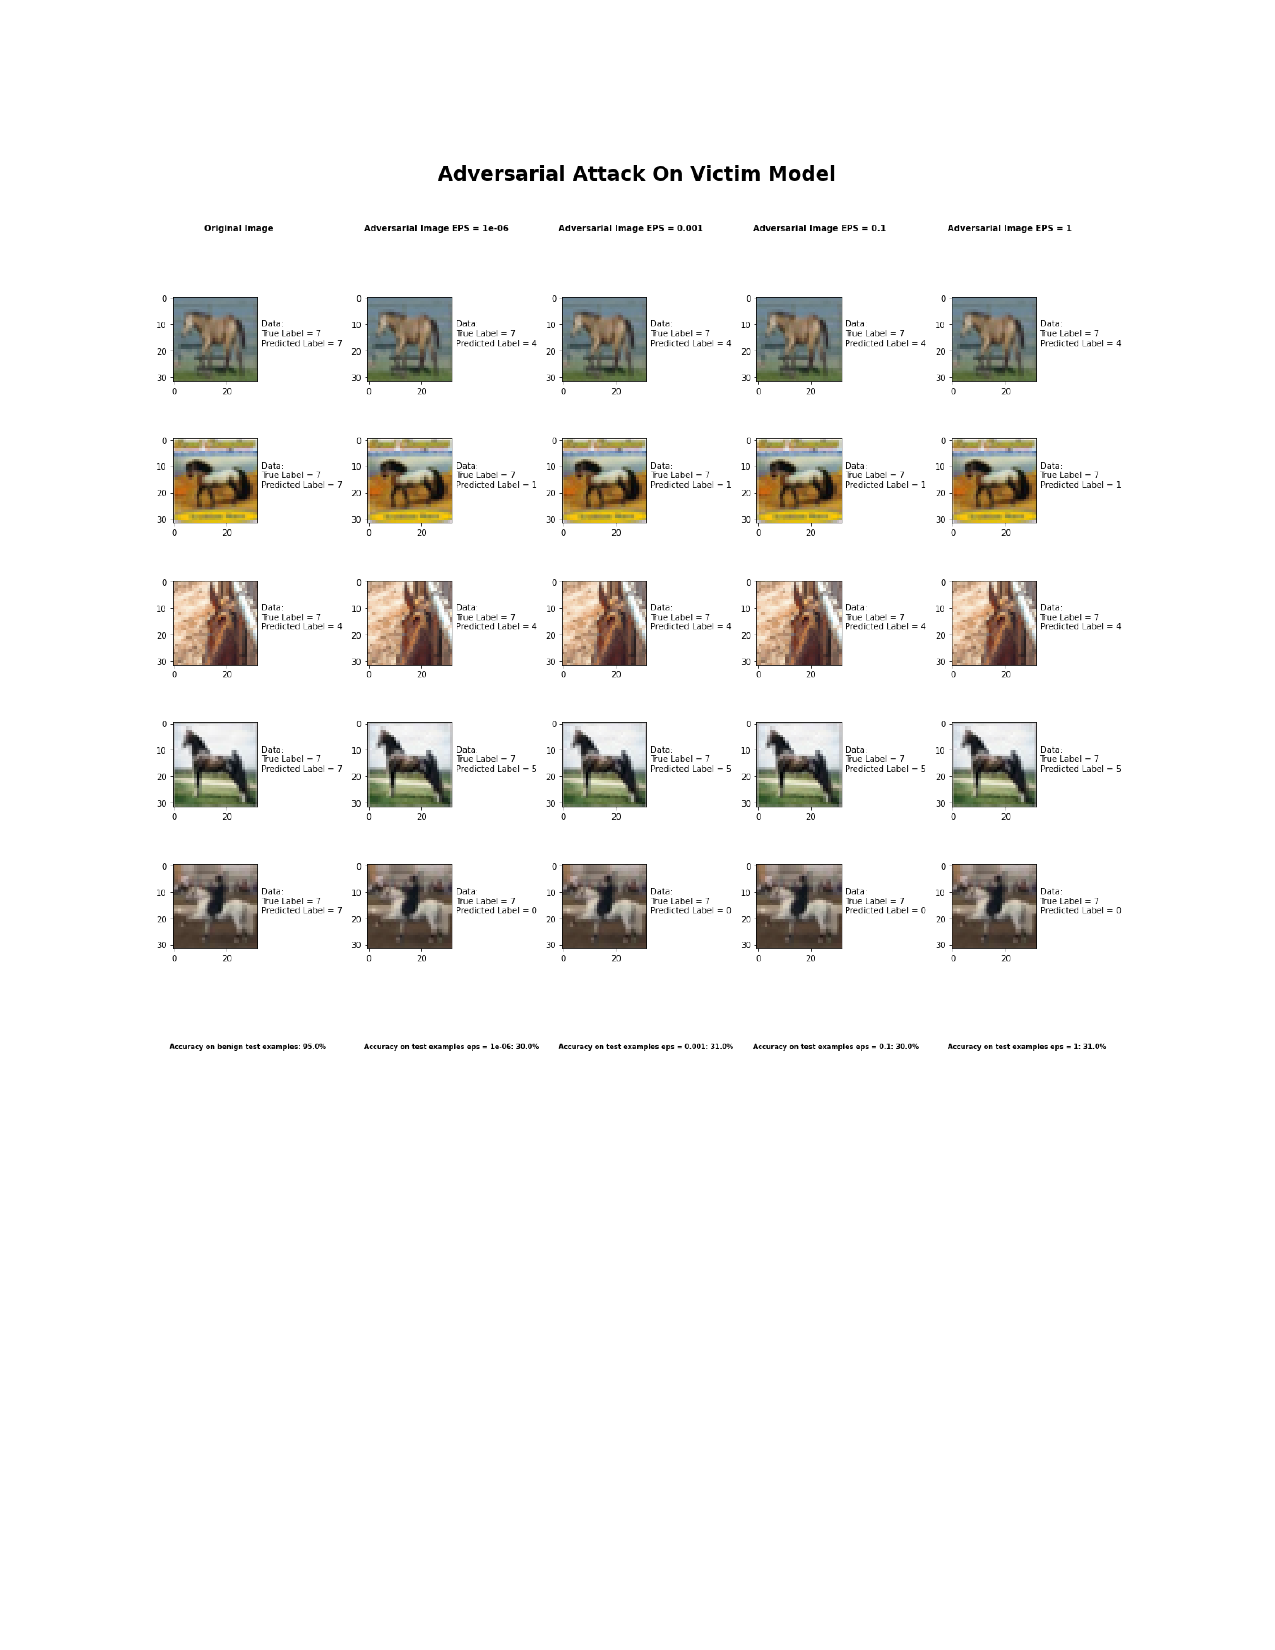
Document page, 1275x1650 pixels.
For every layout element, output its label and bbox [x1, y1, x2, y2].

picture [150, 150, 1125, 1096]
